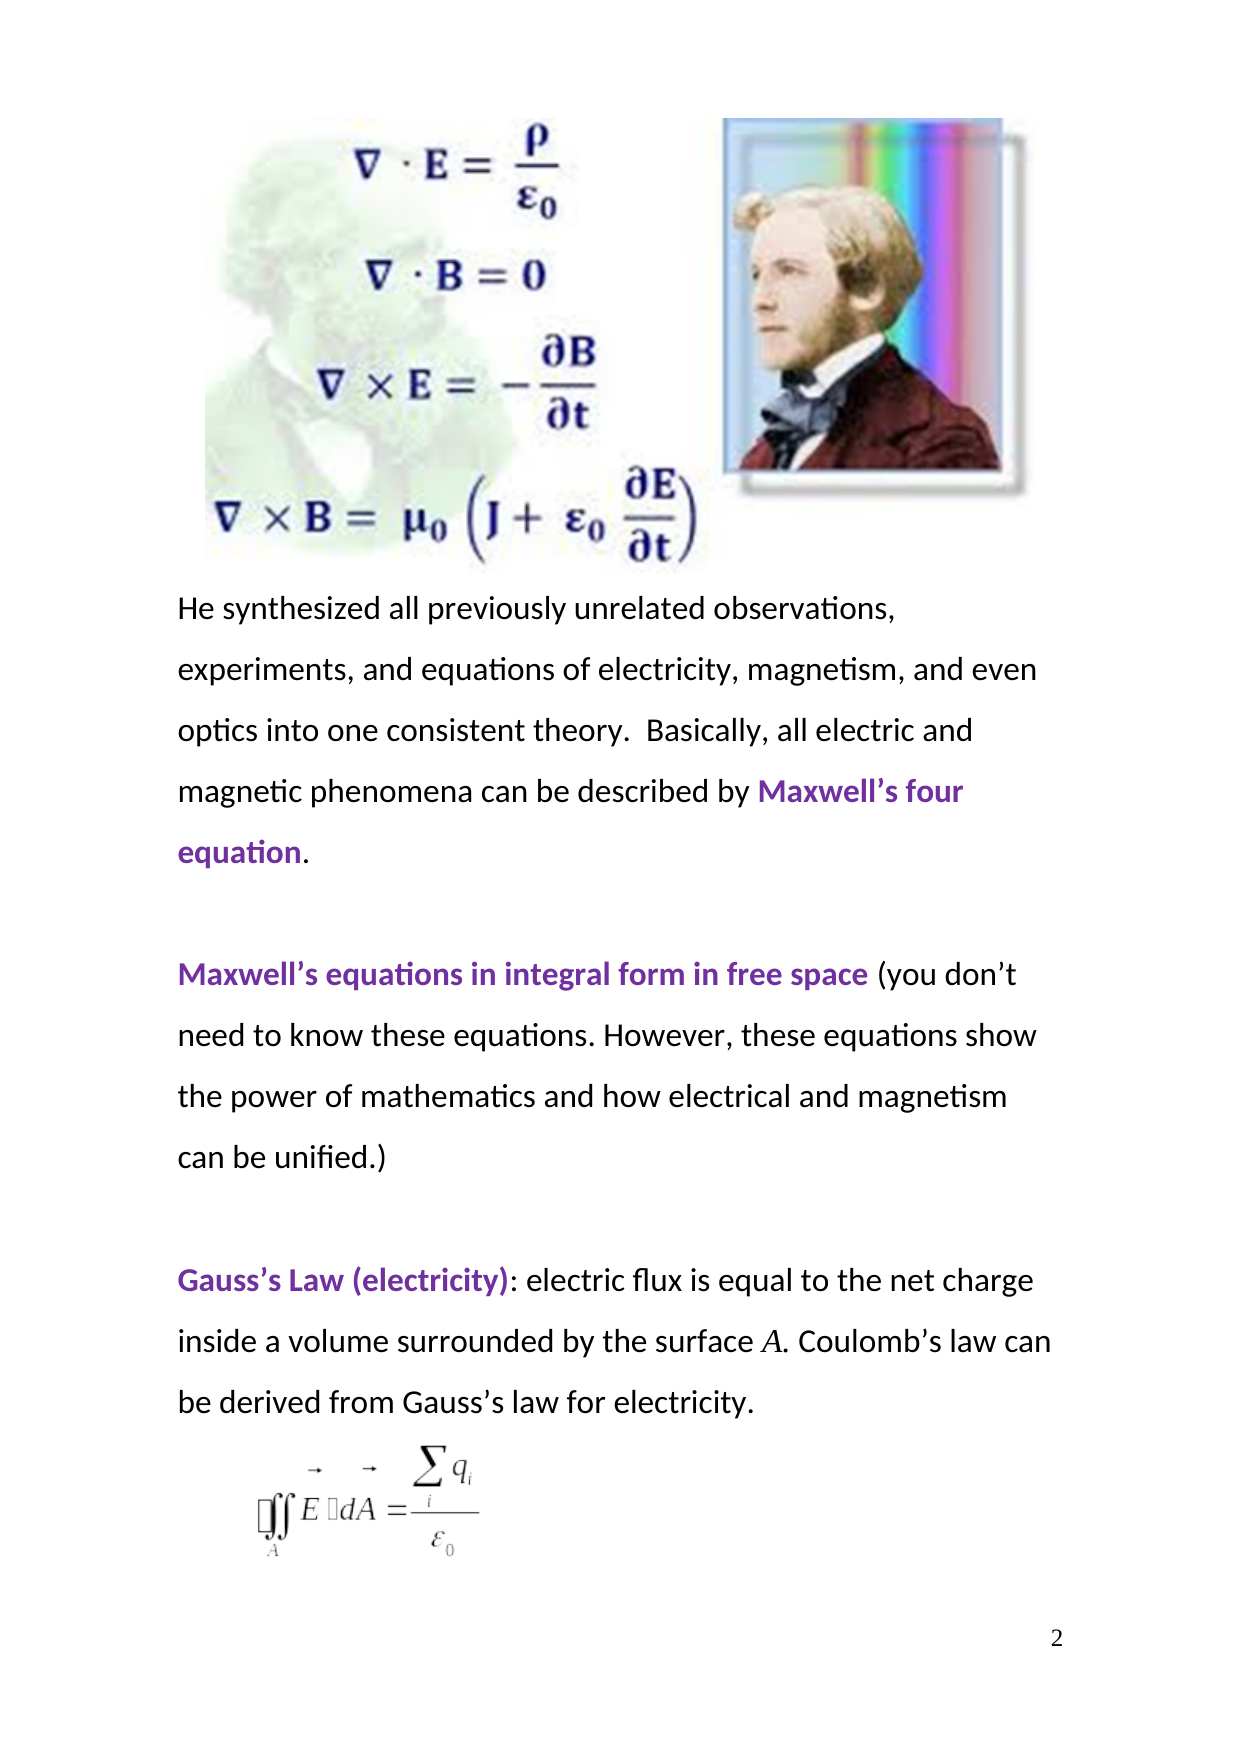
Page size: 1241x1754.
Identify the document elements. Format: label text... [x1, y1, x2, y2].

picture [205, 118, 1036, 573]
text Maxwell’s equations in integral form in free space (you don’t need to know these equations. However, these equations show the power of mathematics and how electrical and magnetism can be unified.) [177, 953, 1063, 1177]
text He synthesized all previously unrelated observations, experiments, and equations of electricity, magnetism, and even optics into one consistent theory. Basically, all electric and magnetic phenomena can be described by Maxwell’s four equation. [177, 587, 1063, 872]
text Gauss’s Law (electricity): electric flux is equal to the net charge inside a volume surrounded by the surface A. Coulomb’s law can be derived from Gauss’s law for electricity. [177, 1259, 1063, 1421]
